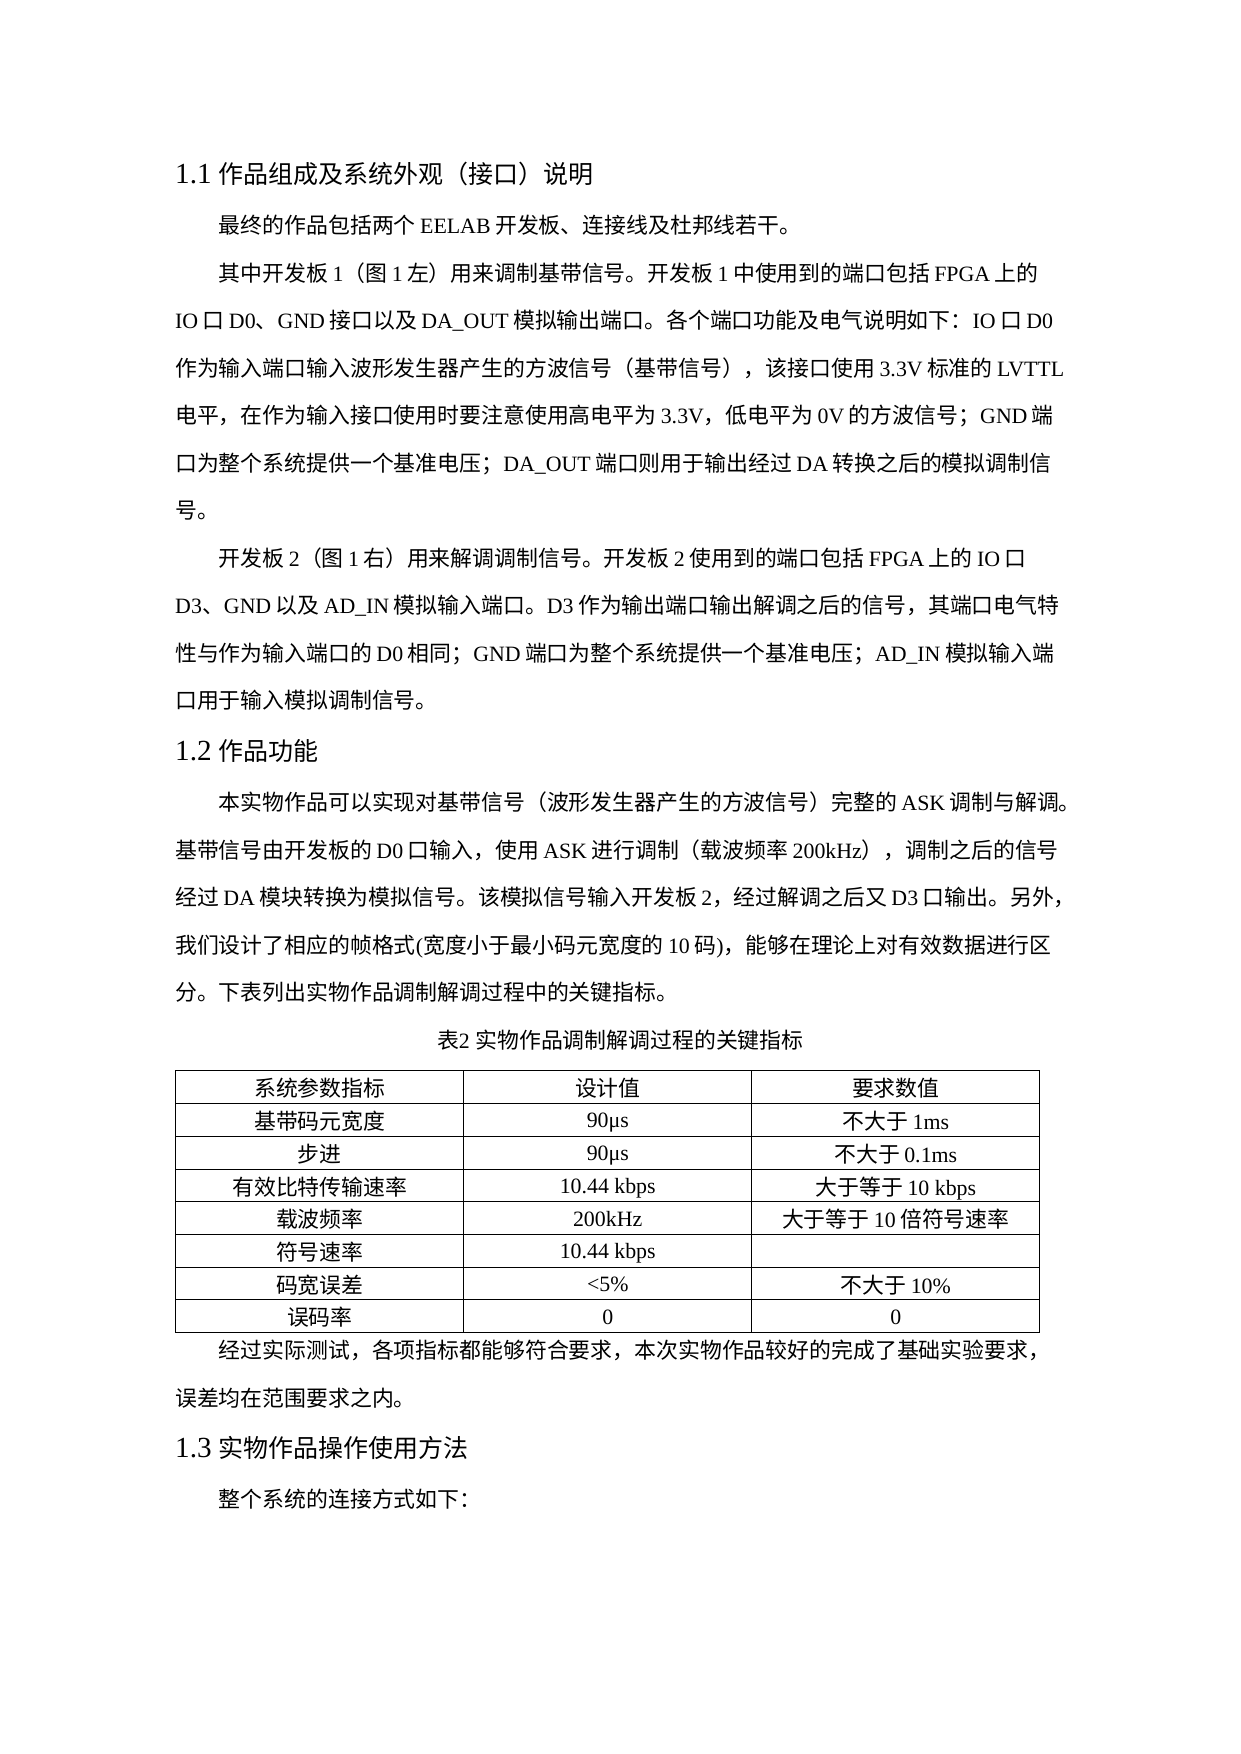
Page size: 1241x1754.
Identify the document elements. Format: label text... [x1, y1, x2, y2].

table_cell 码宽误差 [176, 1268, 463, 1299]
table_cell 不大于10% [752, 1268, 1039, 1299]
table_cell 10.44 kbps [464, 1235, 751, 1267]
subtitle 作品功能 [175, 731, 1065, 767]
table_cell 0 [464, 1300, 751, 1332]
table_cell 不大于1ms [752, 1104, 1039, 1136]
subtitle 实物作品操作使用方法 [175, 1428, 1065, 1464]
table_cell 载波频率 [176, 1202, 463, 1234]
table_header 系统参数指标 [176, 1071, 463, 1103]
table_cell [752, 1235, 1039, 1267]
text 实物作品调制解调过程的关键指标 [175, 1023, 1065, 1054]
table_cell 不大于0.1ms [752, 1137, 1039, 1168]
text 经过实际测试，各项指标都能够符合要求，本次实物作品较好的完成了基础实验要求，误差均在范围要求之内。 [175, 1333, 1065, 1412]
table_cell 符号速率 [176, 1235, 463, 1267]
subtitle 作品组成及系统外观（接口）说明 [175, 154, 1065, 190]
text 本实物作品可以实现对基带信号（波形发生器产生的方波信号）完整的ASK调制与解调。基带信号由开发板的D0口输入，使用ASK进行调制（载波频率200kHz），调制之后的信号经过DA模块转换为模拟信号。该模拟信号输入开发板2，经过解调之后又D3口输出。另外，我们设计了相应的帧格式(宽度小于最小码元宽度的10码)，能够在理论上对有效数据进行区分。下表列出实物作品调制解调过程中的关键指标。 [175, 785, 1065, 1007]
text 开发板2（图1右）用来解调调制信号。开发板2使用到的端口包括FPGA上的IO口D3、GND以及AD_IN模拟输入端口。D3作为输出端口输出解调之后的信号，其端口电气特性与作为输入端口的D0相同；GND端口为整个系统提供一个基准电压；AD_IN模拟输入端口用于输入模拟调制信号。 [175, 541, 1065, 715]
table_cell 200kHz [464, 1202, 751, 1234]
text 其中开发板1（图1左）用来调制基带信号。开发板1中使用到的端口包括FPGA上的IO口D0、GND接口以及DA_OUT模拟输出端口。各个端口功能及电气说明如下：IO口D0作为输入端口输入波形发生器产生的方波信号（基带信号），该接口使用3.3V标准的LVTTL电平，在作为输入接口使用时要注意使用高电平为3.3V，低电平为0V的方波信号；GND端口为整个系统提供一个基准电压；DA_OUT端口则用于输出经过DA转换之后的模拟调制信号。 [175, 256, 1065, 525]
table_cell 误码率 [176, 1300, 463, 1332]
table_cell 90μs [464, 1104, 751, 1136]
table_cell 大于等于10倍符号速率 [752, 1202, 1039, 1234]
table_cell 基带码元宽度 [176, 1104, 463, 1136]
text 整个系统的连接方式如下： [175, 1482, 1065, 1514]
table_cell 有效比特传输速率 [176, 1170, 463, 1201]
text 最终的作品包括两个EELAB开发板、连接线及杜邦线若干。 [175, 208, 1065, 240]
table_cell 大于等于10 kbps [752, 1170, 1039, 1201]
table_header 设计值 [464, 1071, 751, 1103]
table_cell 90μs [464, 1137, 751, 1168]
table_header 要求数值 [752, 1071, 1039, 1103]
table_cell 步进 [176, 1137, 463, 1168]
table_cell 10.44 kbps [464, 1170, 751, 1201]
table_cell 0 [752, 1300, 1039, 1332]
table_cell <5% [464, 1268, 751, 1299]
